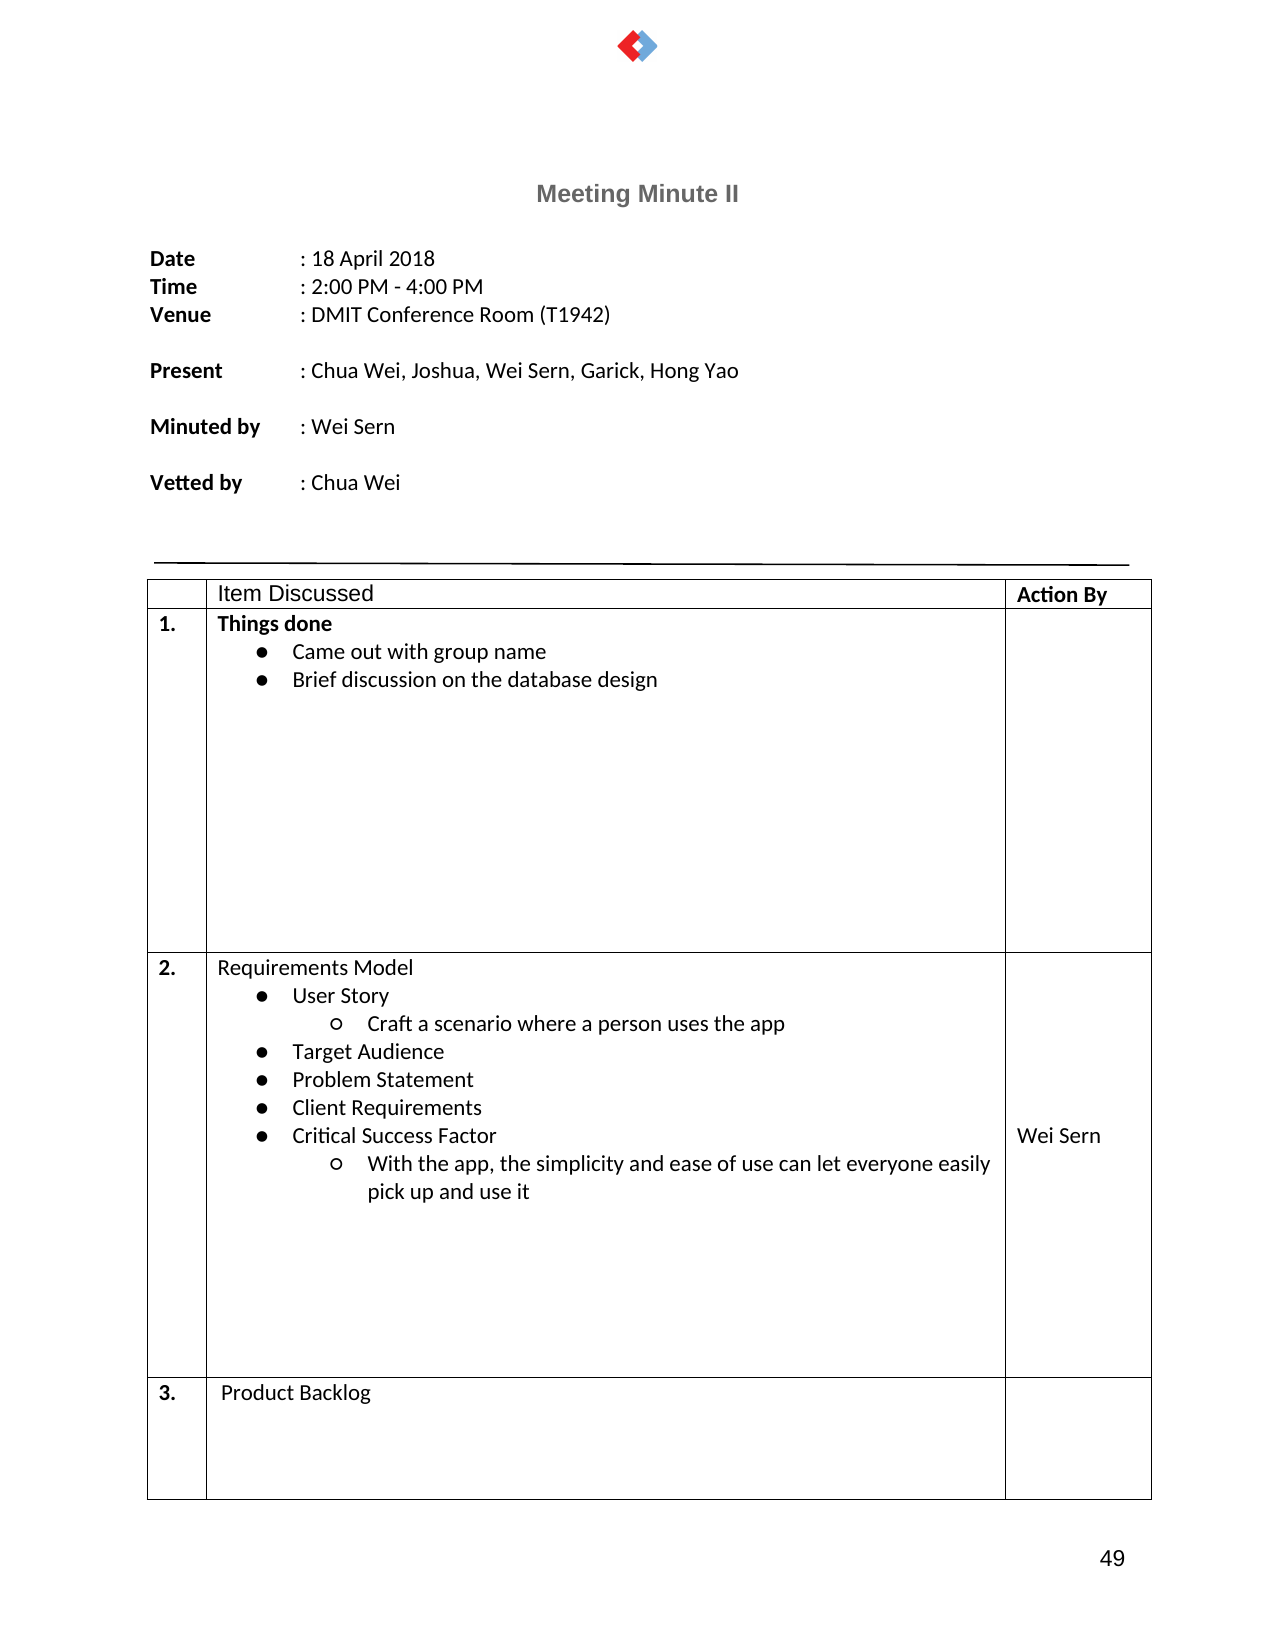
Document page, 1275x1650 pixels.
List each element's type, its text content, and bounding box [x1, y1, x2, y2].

table_cell Product Backlog [207, 1378, 1005, 1499]
text Minuted by : Wei Sern [150, 412, 1125, 440]
table_header Item Discussed [207, 580, 1005, 608]
table_cell Requirements Model User Story Craft a scenario where a person uses the app Target Audience Problem Statement Client Requirements Critical Success Factor With the app, the simplicity and ease of use can let everyone easily pick up and use it [207, 953, 1005, 1377]
table_cell Wei Sern [1006, 953, 1151, 1377]
picture [617, 30, 658, 62]
table_cell 2. [148, 953, 206, 1377]
table_cell [1006, 609, 1151, 952]
table_cell Things done Came out with group name Brief discussion on the database design [207, 609, 1005, 952]
text Vetted by : Chua Wei [150, 468, 1125, 496]
text Time : 2:00 PM - 4:00 PM [150, 272, 1125, 300]
table_cell 3. [148, 1378, 206, 1499]
table_cell [1006, 1378, 1151, 1499]
text Venue : DMIT Conference Room (T1942) [150, 300, 1125, 328]
text Present : Chua Wei, Joshua, Wei Sern, Garick, Hong Yao [150, 356, 1125, 384]
table_header Action By [1006, 580, 1151, 608]
table_header [148, 580, 206, 608]
subtitle Meeting Minute II [150, 179, 1125, 208]
table_cell 1. [148, 609, 206, 952]
text Date : 18 April 2018 [150, 244, 1125, 272]
